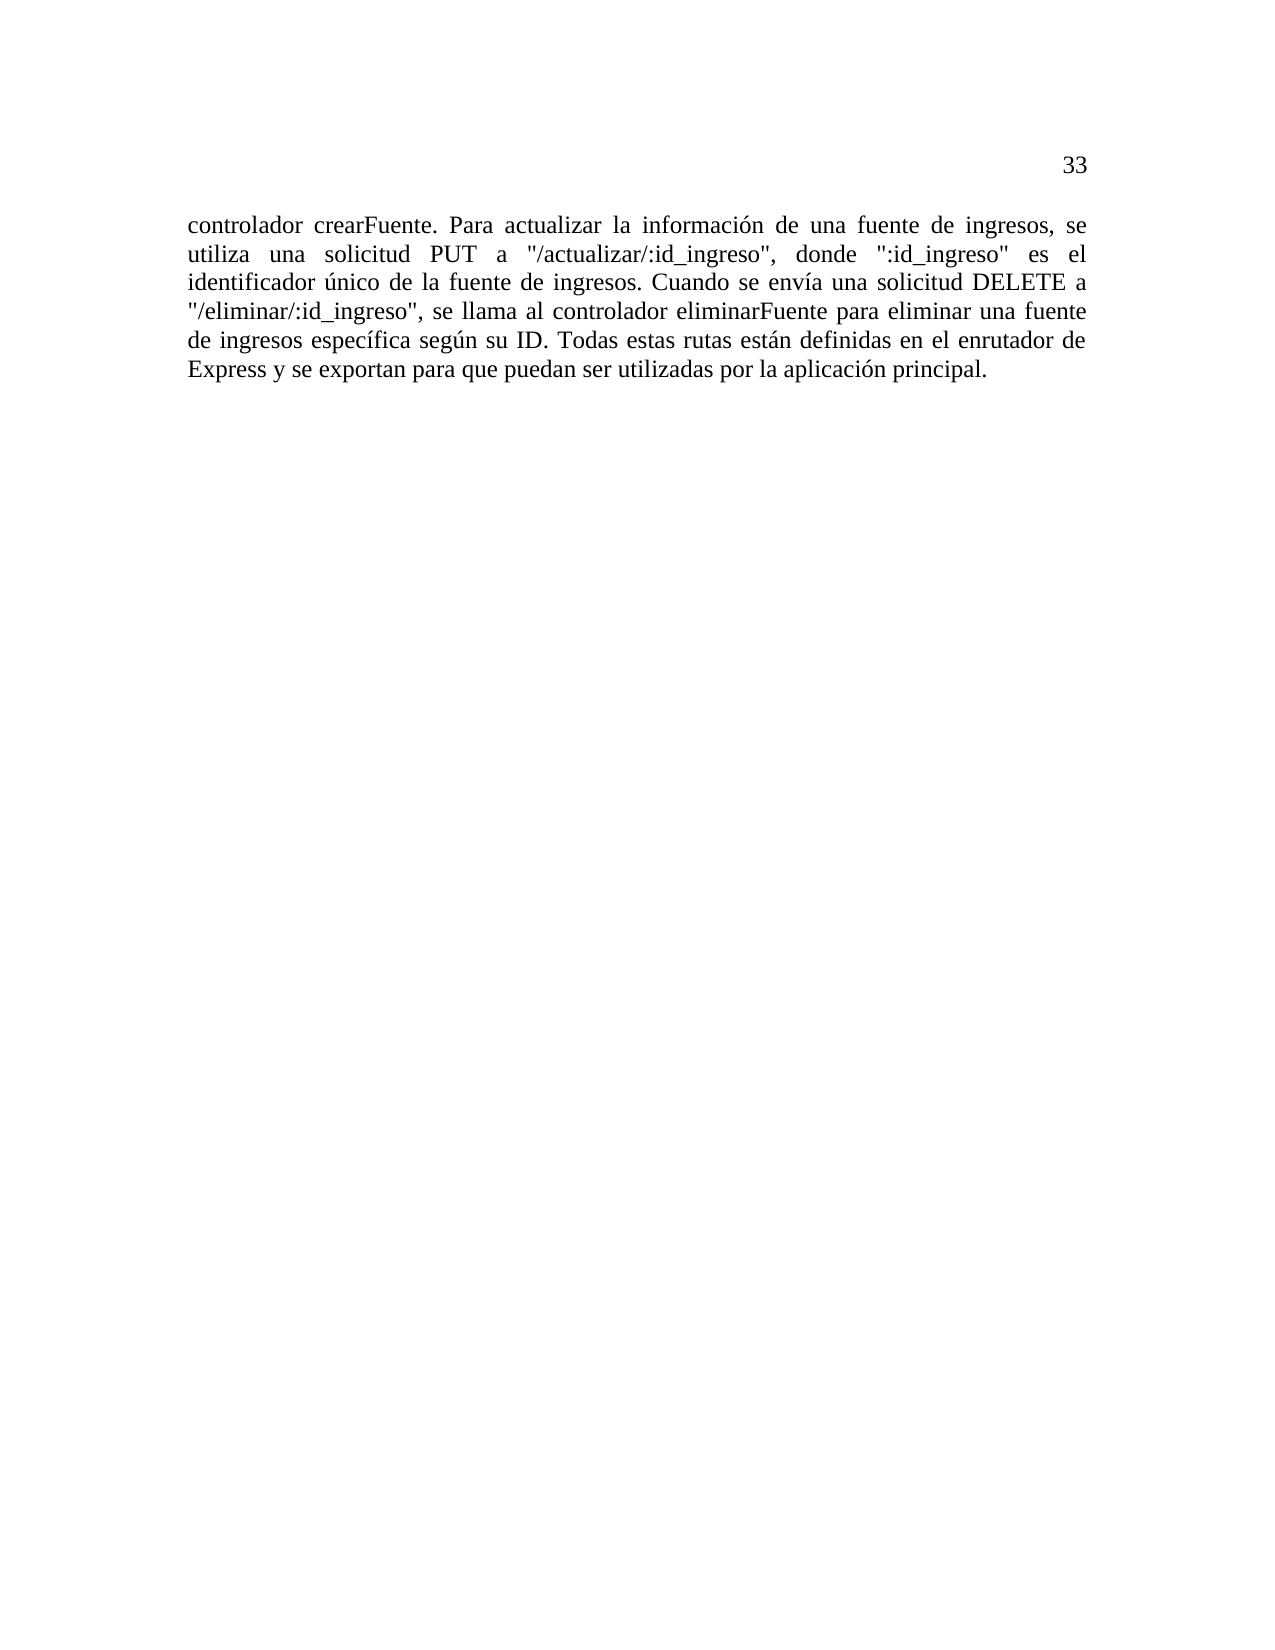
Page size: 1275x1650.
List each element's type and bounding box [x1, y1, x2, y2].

text [187, 210, 1087, 382]
